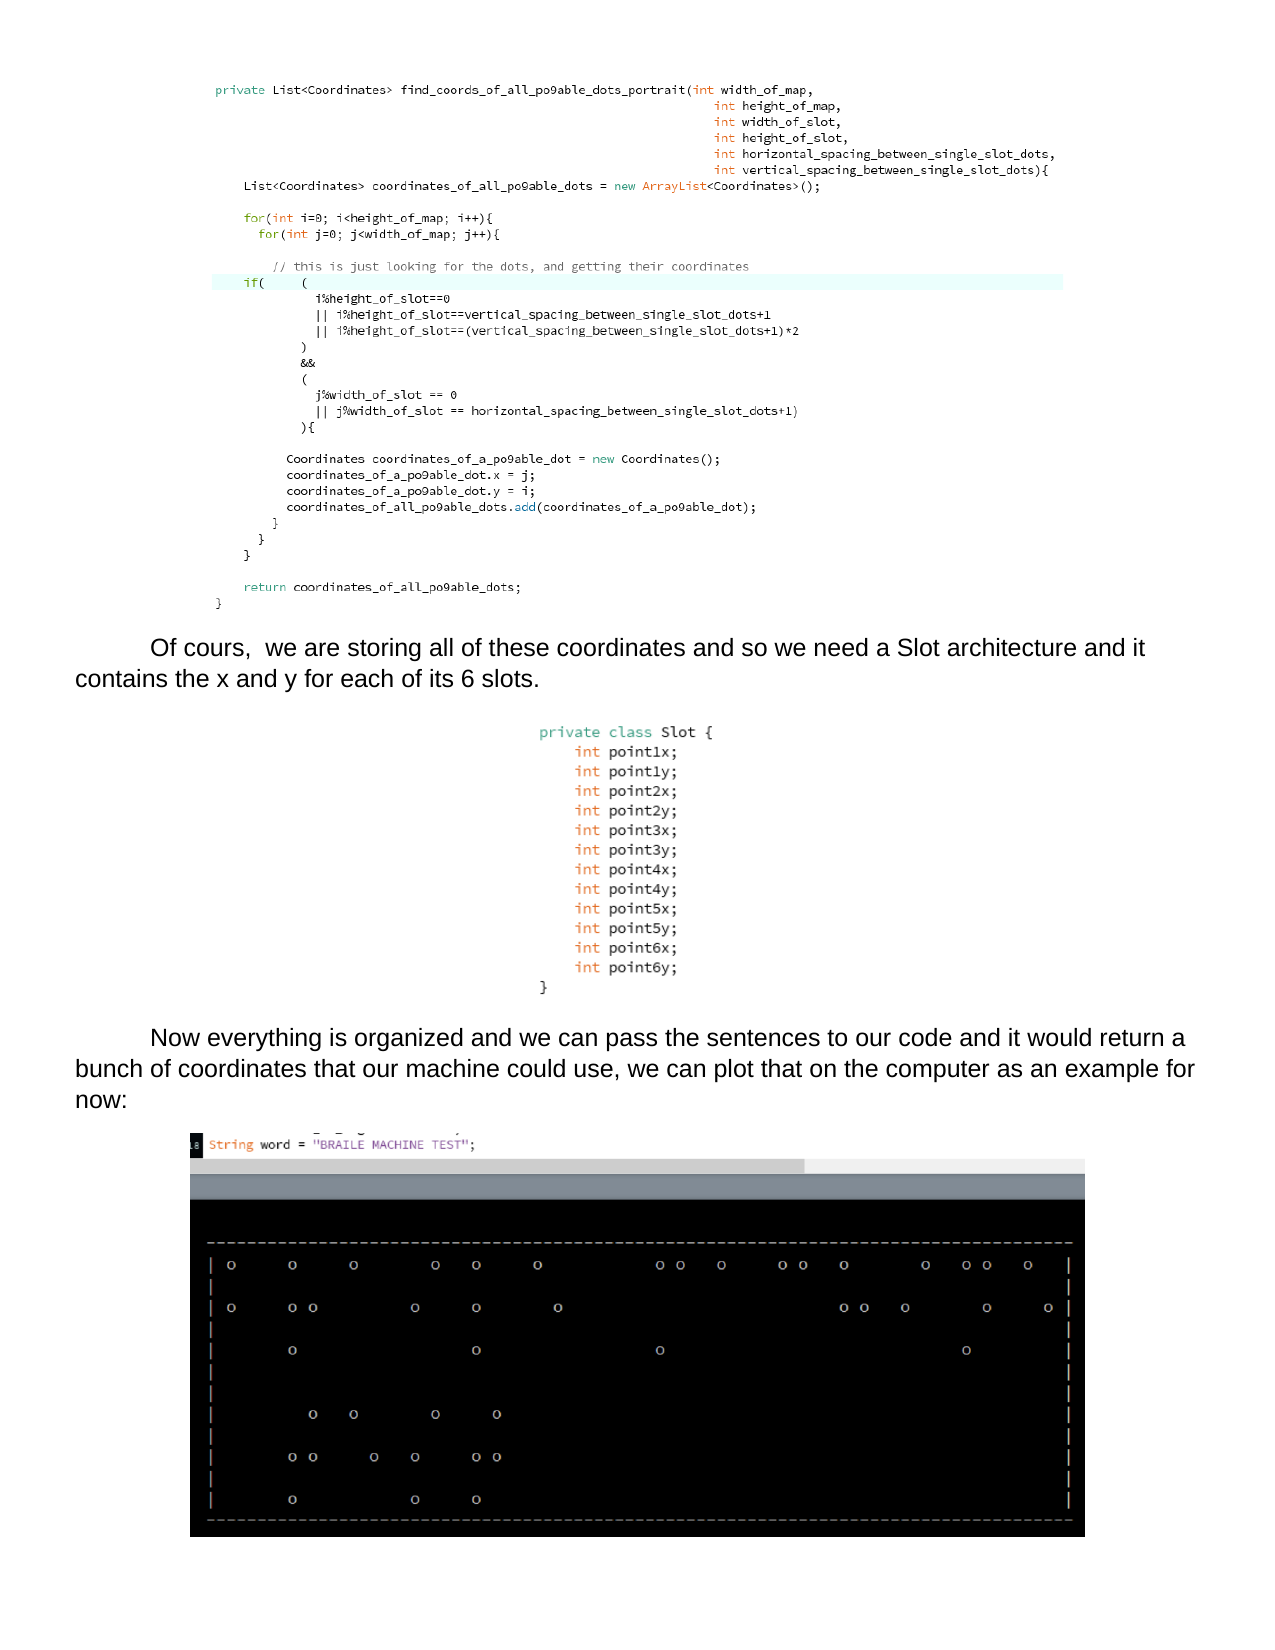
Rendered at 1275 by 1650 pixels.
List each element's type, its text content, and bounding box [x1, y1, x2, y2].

picture [536, 712, 739, 1005]
text Of cours, we are storing all of these coordinates and so we need a Slot architecture and it contains the x and y for each of its 6 slots. [75, 633, 1200, 693]
picture [211, 75, 1064, 615]
text Now everything is organized and we can pass the sentences to our code and it would return a bunch of coordinates that our machine could use, we can plot that on the computer as an example for now: [75, 1023, 1200, 1114]
picture [190, 1133, 1085, 1537]
